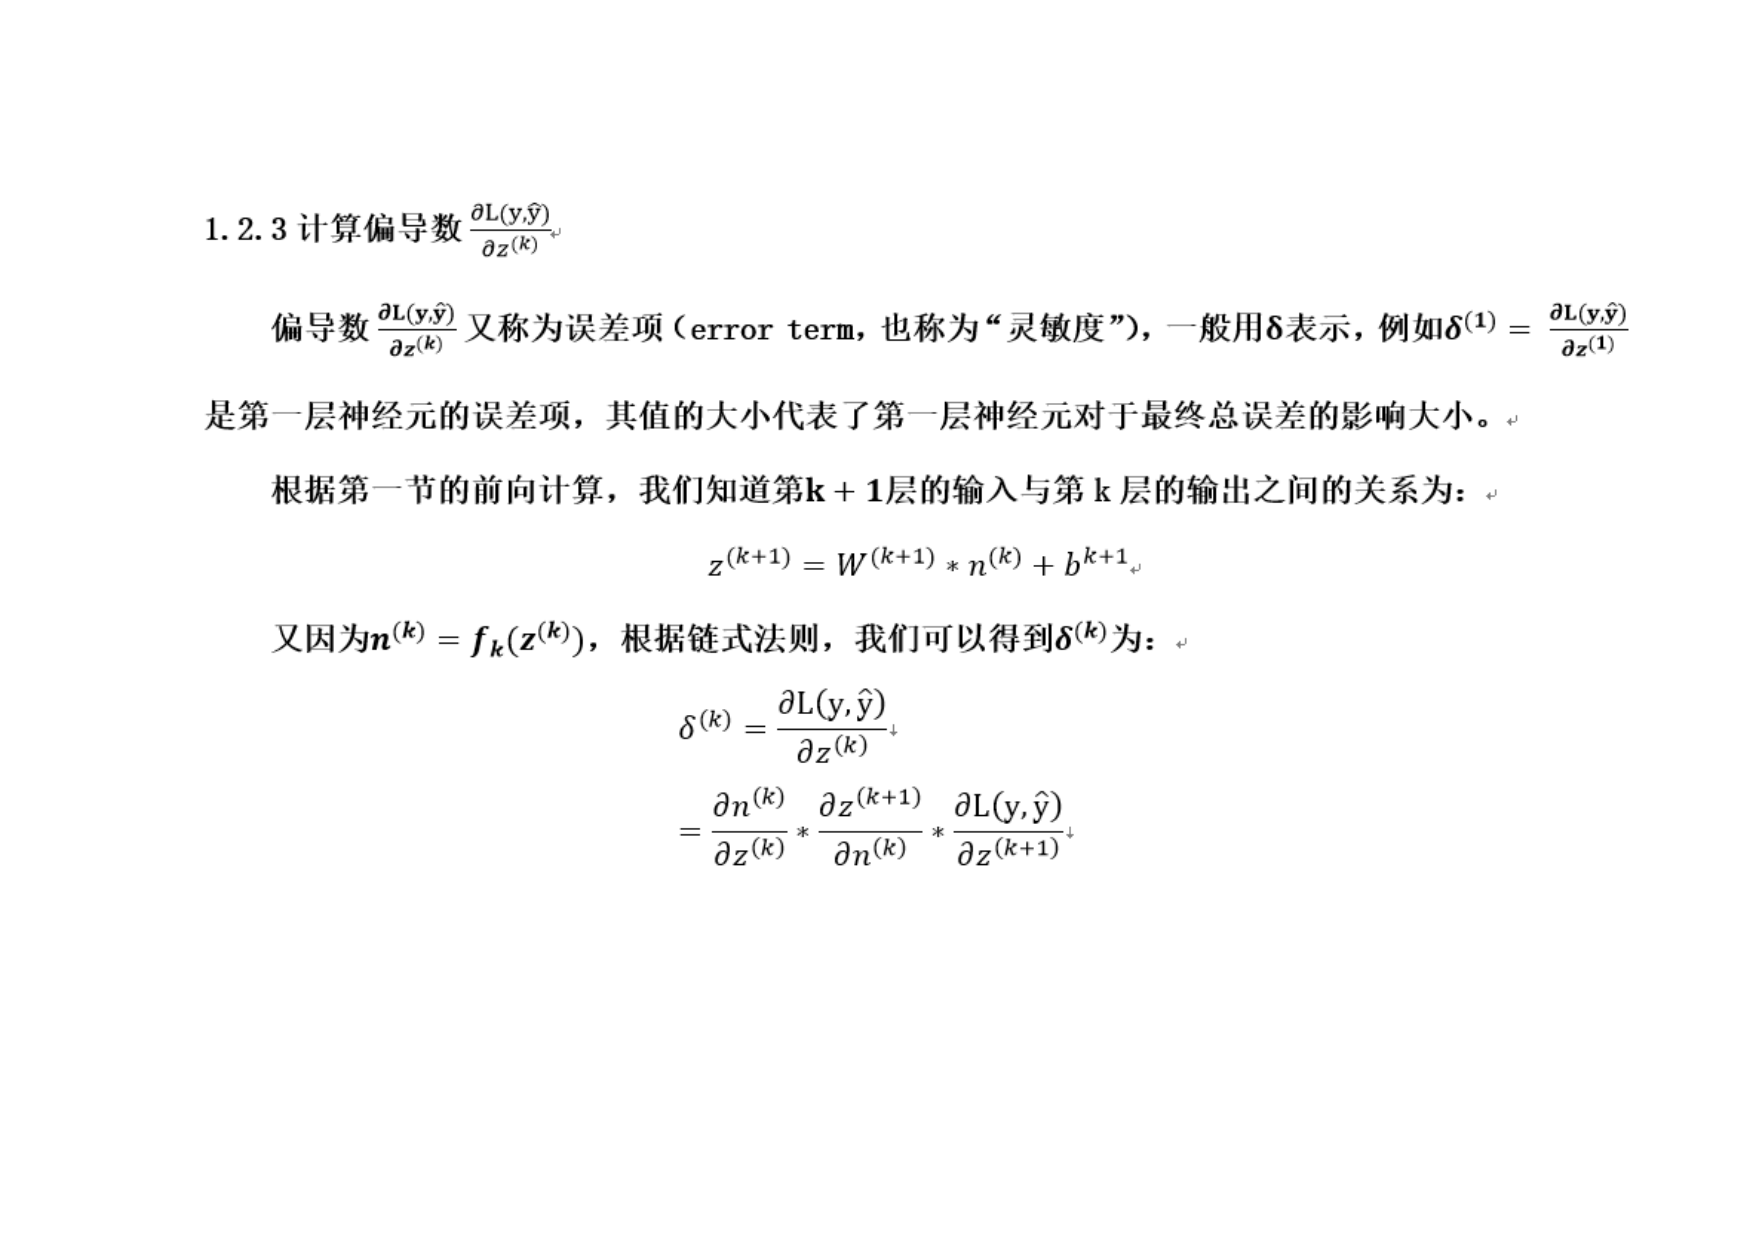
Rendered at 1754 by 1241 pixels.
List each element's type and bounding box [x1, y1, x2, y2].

picture [193, 197, 1648, 870]
